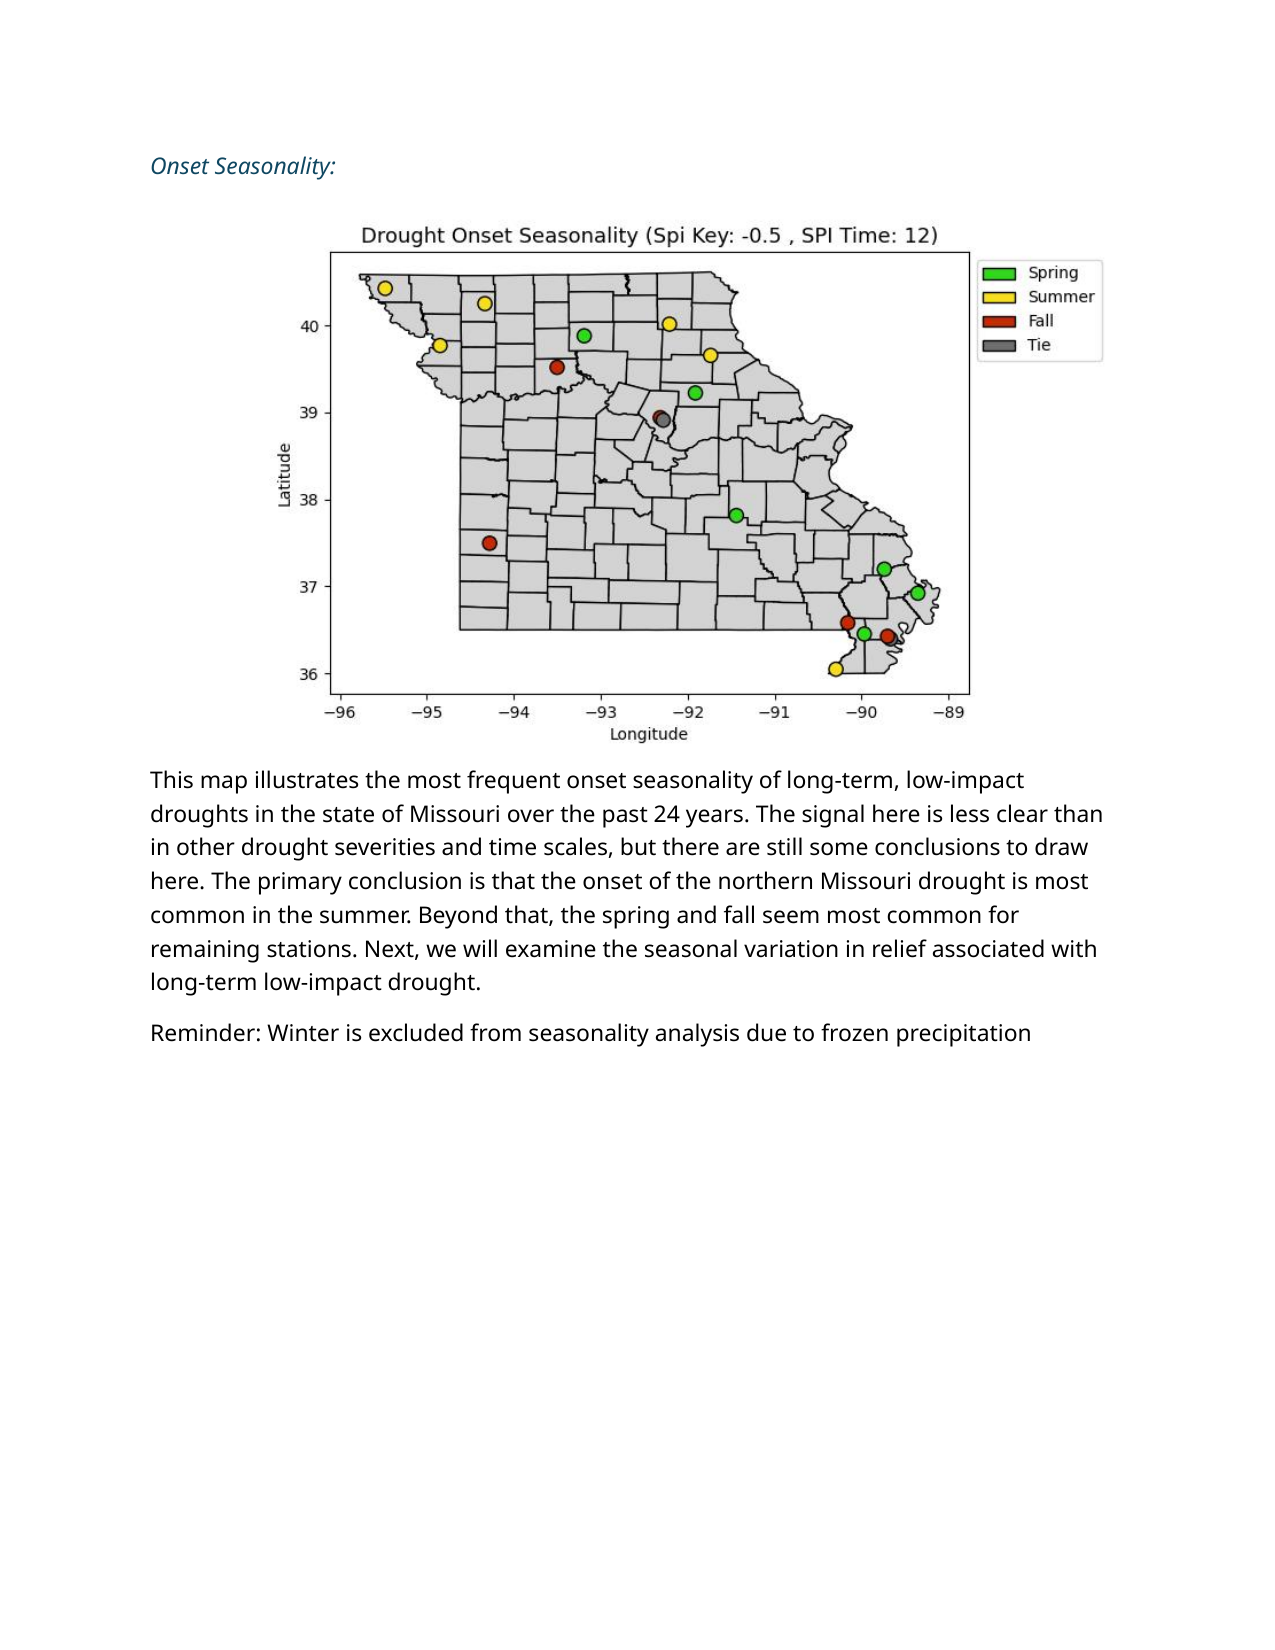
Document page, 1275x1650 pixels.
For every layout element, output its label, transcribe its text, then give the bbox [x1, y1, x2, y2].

picture [150, 183, 1125, 757]
subtitle Onset Seasonality: [150, 150, 1125, 183]
text Reminder: Winter is excluded from seasonality analysis due to frozen precipitation [150, 1017, 1125, 1048]
text This map illustrates the most frequent onset seasonality of long-term, low-impact droughts in the state of Missouri over the past 24 years. The signal here is less clear than in other drought severities and time scales, but there are still some conclusions to draw here. The primary conclusion is that the onset of the northern Missouri drought is most common in the summer. Beyond that, the spring and fall seem most common for remaining stations. Next, we will examine the seasonal variation in relief associated with long-term low-impact drought. [150, 764, 1125, 997]
